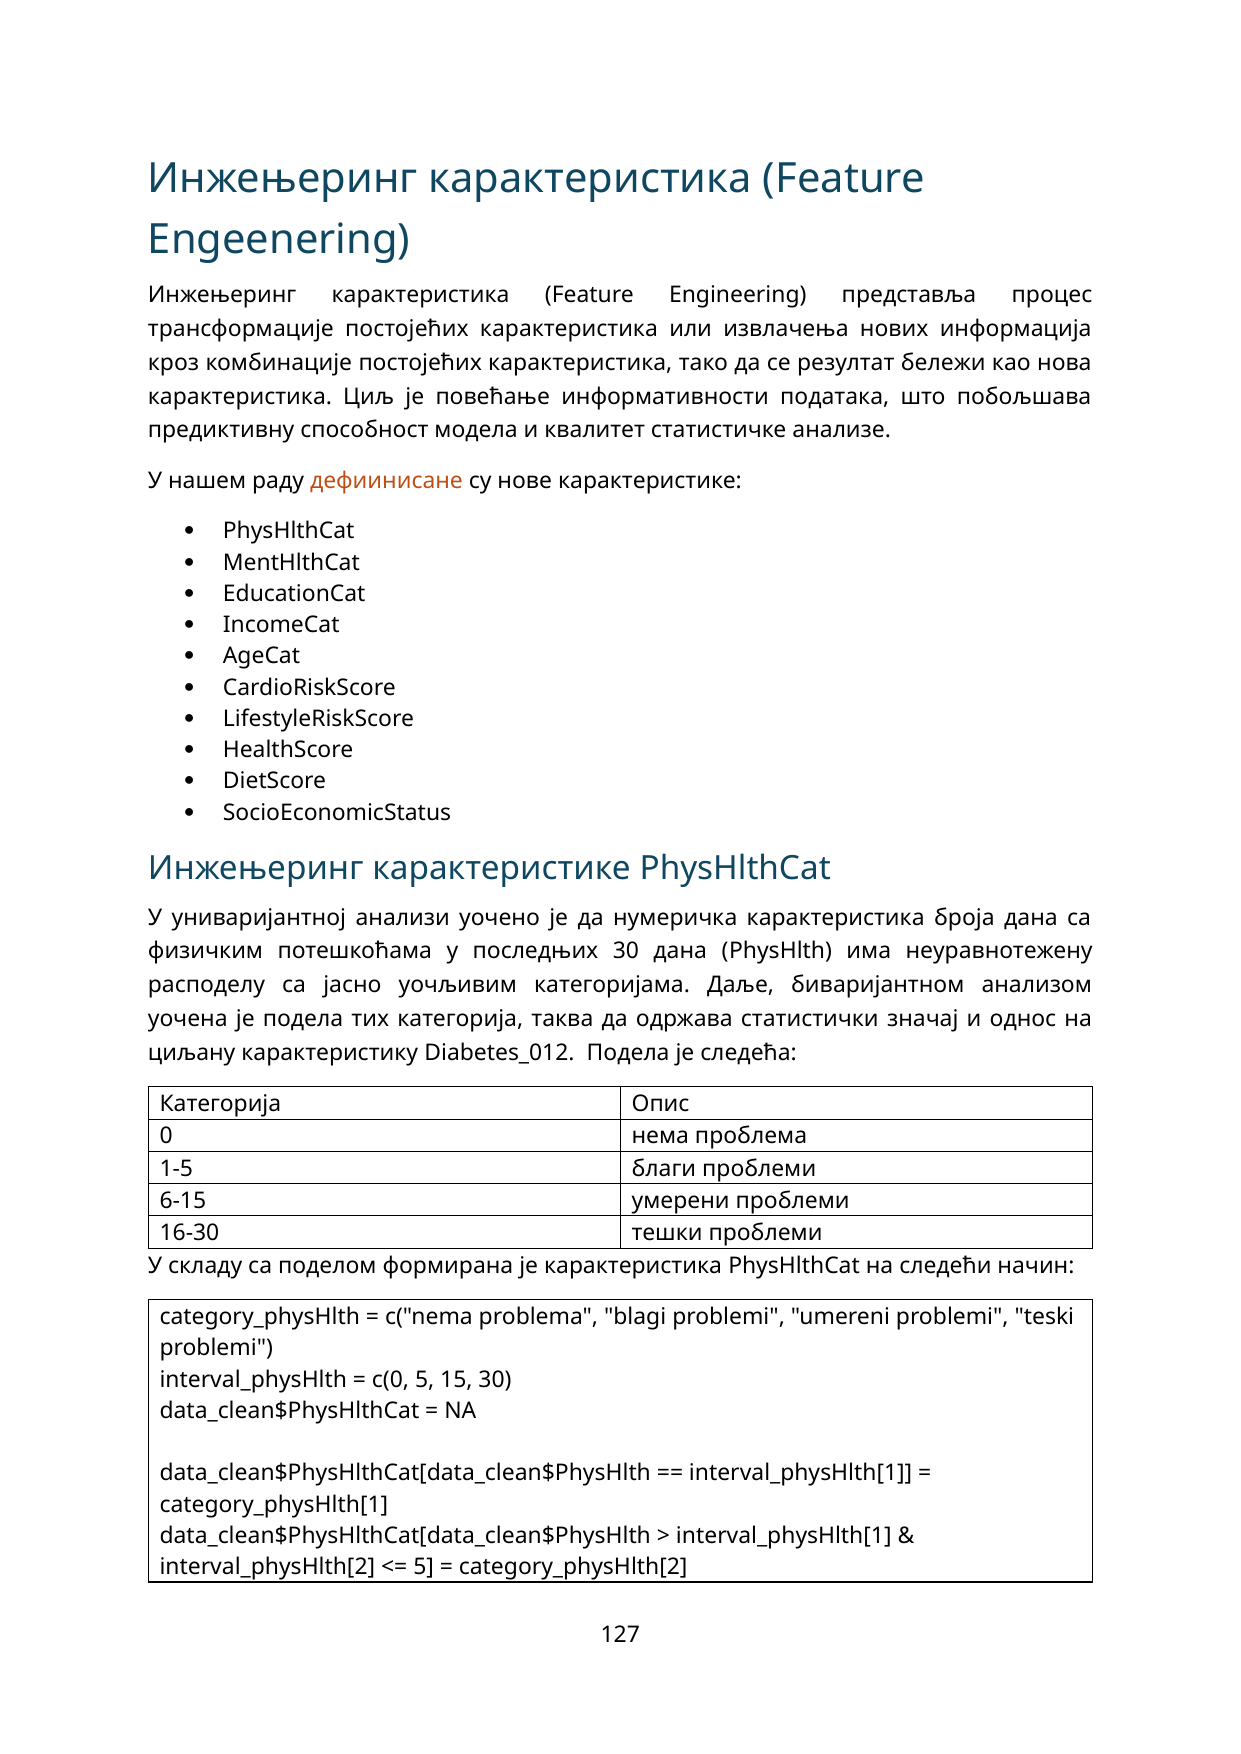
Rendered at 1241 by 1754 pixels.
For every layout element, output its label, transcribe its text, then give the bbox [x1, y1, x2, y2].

list EducationCat [185, 577, 1093, 608]
list DietScore [185, 764, 1093, 796]
list AgeCat [185, 639, 1093, 671]
list MentHlthCat [185, 546, 1093, 577]
subtitle Инжењеринг карактеристика (Feature Engeenering) [148, 148, 1093, 266]
text Инжењеринг карактеристика (Feature Engineering) представља процес трансформације постојећих карактеристика или извлачења нових информација кроз комбинације постојећих карактеристика, тако да се резултат бележи као нова карактеристика. Циљ је повећање информативности података, што побољшава предиктивну способност модела и квалитет статистичке анализе. [148, 278, 1093, 445]
list SocioEconomicStatus [185, 796, 1093, 827]
list LifestyleRiskScore [185, 702, 1093, 733]
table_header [149, 1300, 1092, 1581]
list IncomeCat [185, 608, 1093, 639]
table_header Категорија [149, 1087, 620, 1118]
table_cell нема проблема [621, 1120, 1092, 1151]
table_header Опис [621, 1087, 1092, 1118]
table_cell благи проблеми [621, 1152, 1092, 1183]
text У униваријантној анализи уочено је да нумеричка карактеристика броја дана са физичким потешкоћама у последњих 30 дана (PhysHlth) има неуравнотежену расподелу са јасно уочљивим категоријама. Даље, биваријантном анализом уочена је подела тих категорија, таква да одржава статистички значај и однос на циљану карактеристику Diabetes_012. Подела је следећа: [148, 901, 1093, 1067]
subtitle Инжењеринг карактеристике PhysHlthCat [148, 843, 1093, 889]
table_cell тешки проблеми [621, 1216, 1092, 1248]
list HealthScore [185, 733, 1093, 764]
text У нашем раду дефиинисане су нове карактеристике: [148, 464, 1093, 495]
table_cell умерени проблеми [621, 1184, 1092, 1215]
text У складу са поделом формирана је карактеристика PhysHlthCat на следећи начин: [148, 1249, 1093, 1280]
table_cell 1-5 [149, 1152, 620, 1183]
table_cell 0 [149, 1120, 620, 1151]
list CardioRiskScore [185, 671, 1093, 702]
table_cell 6-15 [149, 1184, 620, 1215]
list PhysHlthCat [185, 514, 1093, 546]
table_cell 16-30 [149, 1216, 620, 1248]
